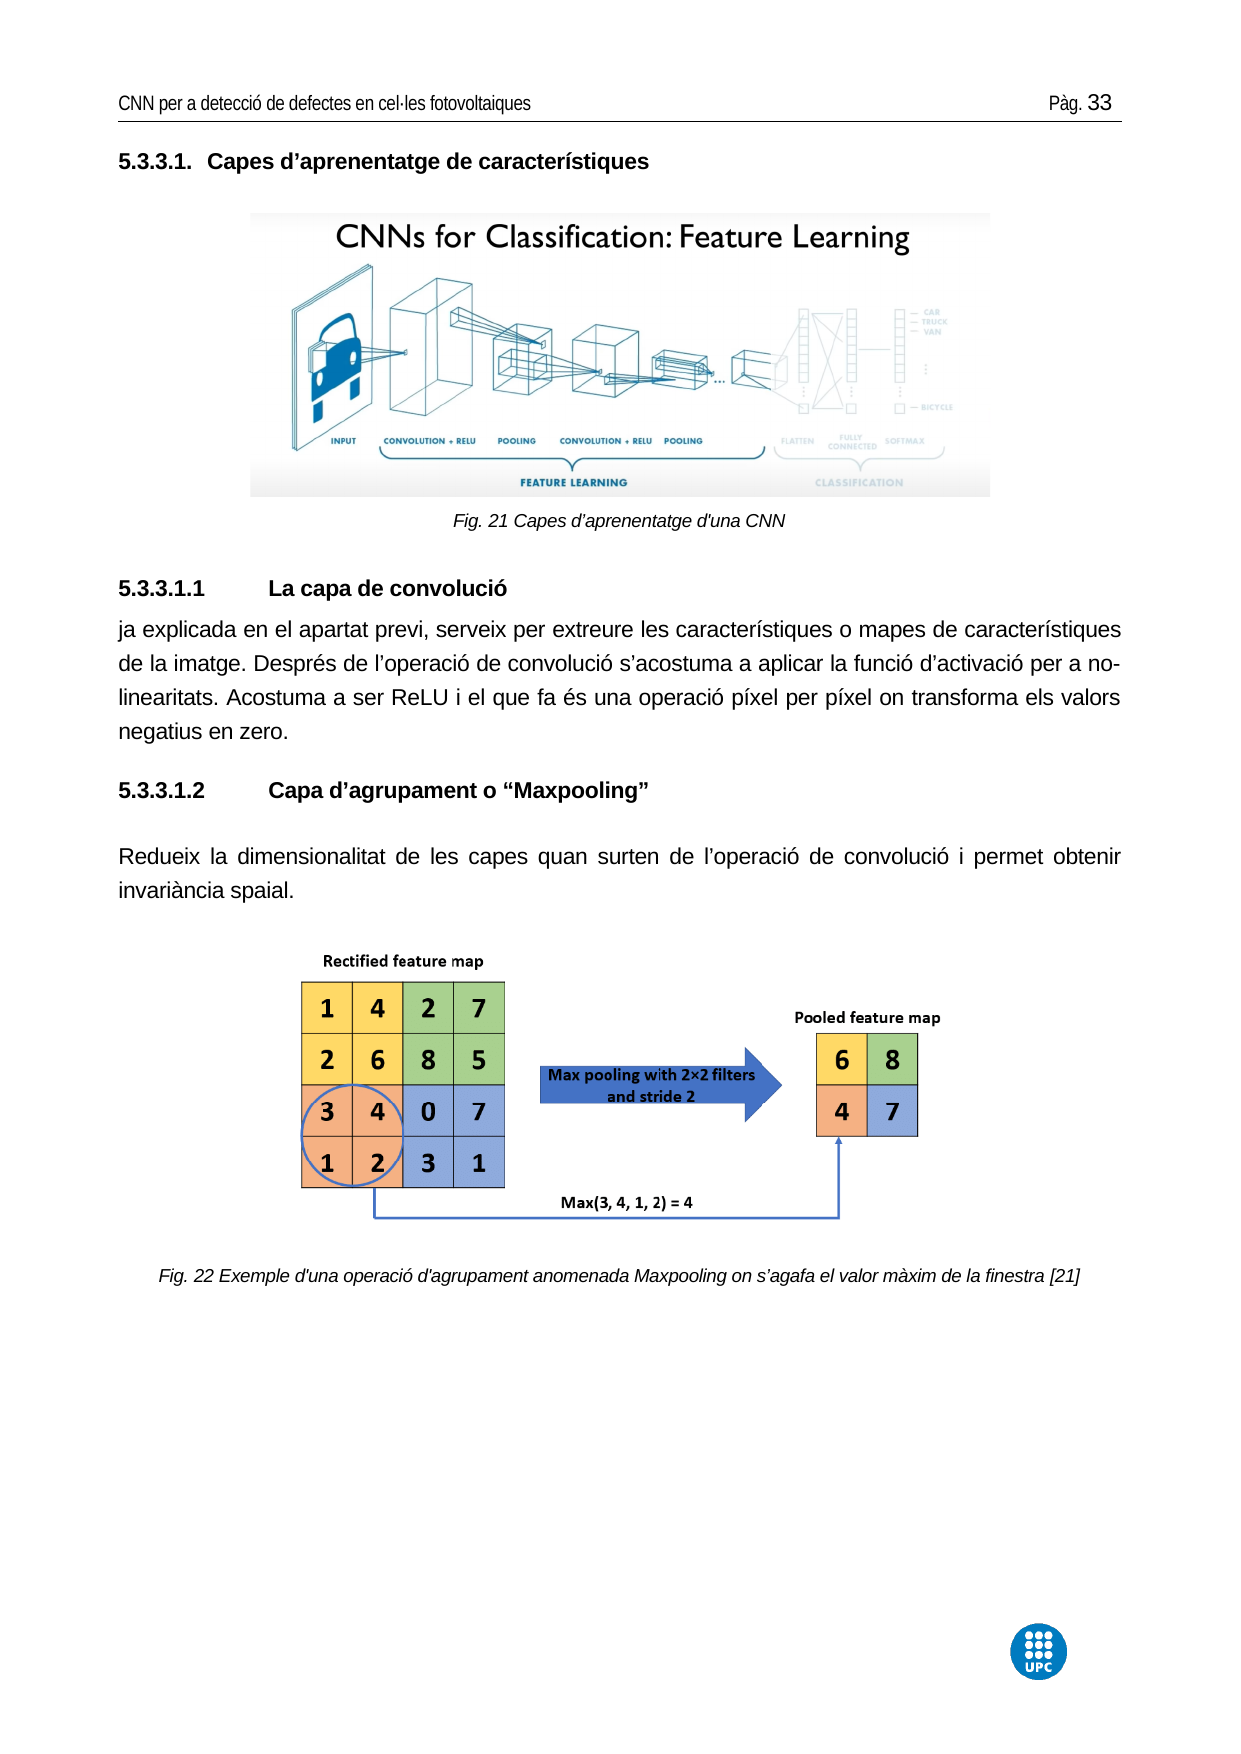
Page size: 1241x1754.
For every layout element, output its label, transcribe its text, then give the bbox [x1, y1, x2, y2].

text Redueix la dimensionalitat de les capes quan surten de l’operació de convolució i permet obtenir invariància spaial. [118, 843, 1122, 903]
picture [286, 936, 954, 1252]
picture [250, 213, 990, 497]
text ja explicada en el apartat previ, serveix per extreure les característiques o mapes de característiques de la imatge. Després de l’operació de convolució s’acostuma a aplicar la funció d’activació per a no-linearitats. Acostuma a ser ReLU i el que fa és una operació píxel per píxel on transforma els valors negatius en zero. [118, 616, 1122, 744]
subtitle Capa d’agrupament o “Maxpooling” [118, 777, 1122, 804]
subtitle La capa de convolució [118, 575, 1122, 602]
text Fig. 21 Capes d’aprenentatge d'una CNN [118, 510, 1122, 531]
picture [1003, 1616, 1074, 1687]
subtitle Capes d’aprenentatge de característiques [118, 148, 1122, 174]
text Fig. 22 Exemple d'una operació d'agrupament anomenada Maxpooling on s’agafa el valor màxim de la finestra [21] [118, 1265, 1122, 1287]
